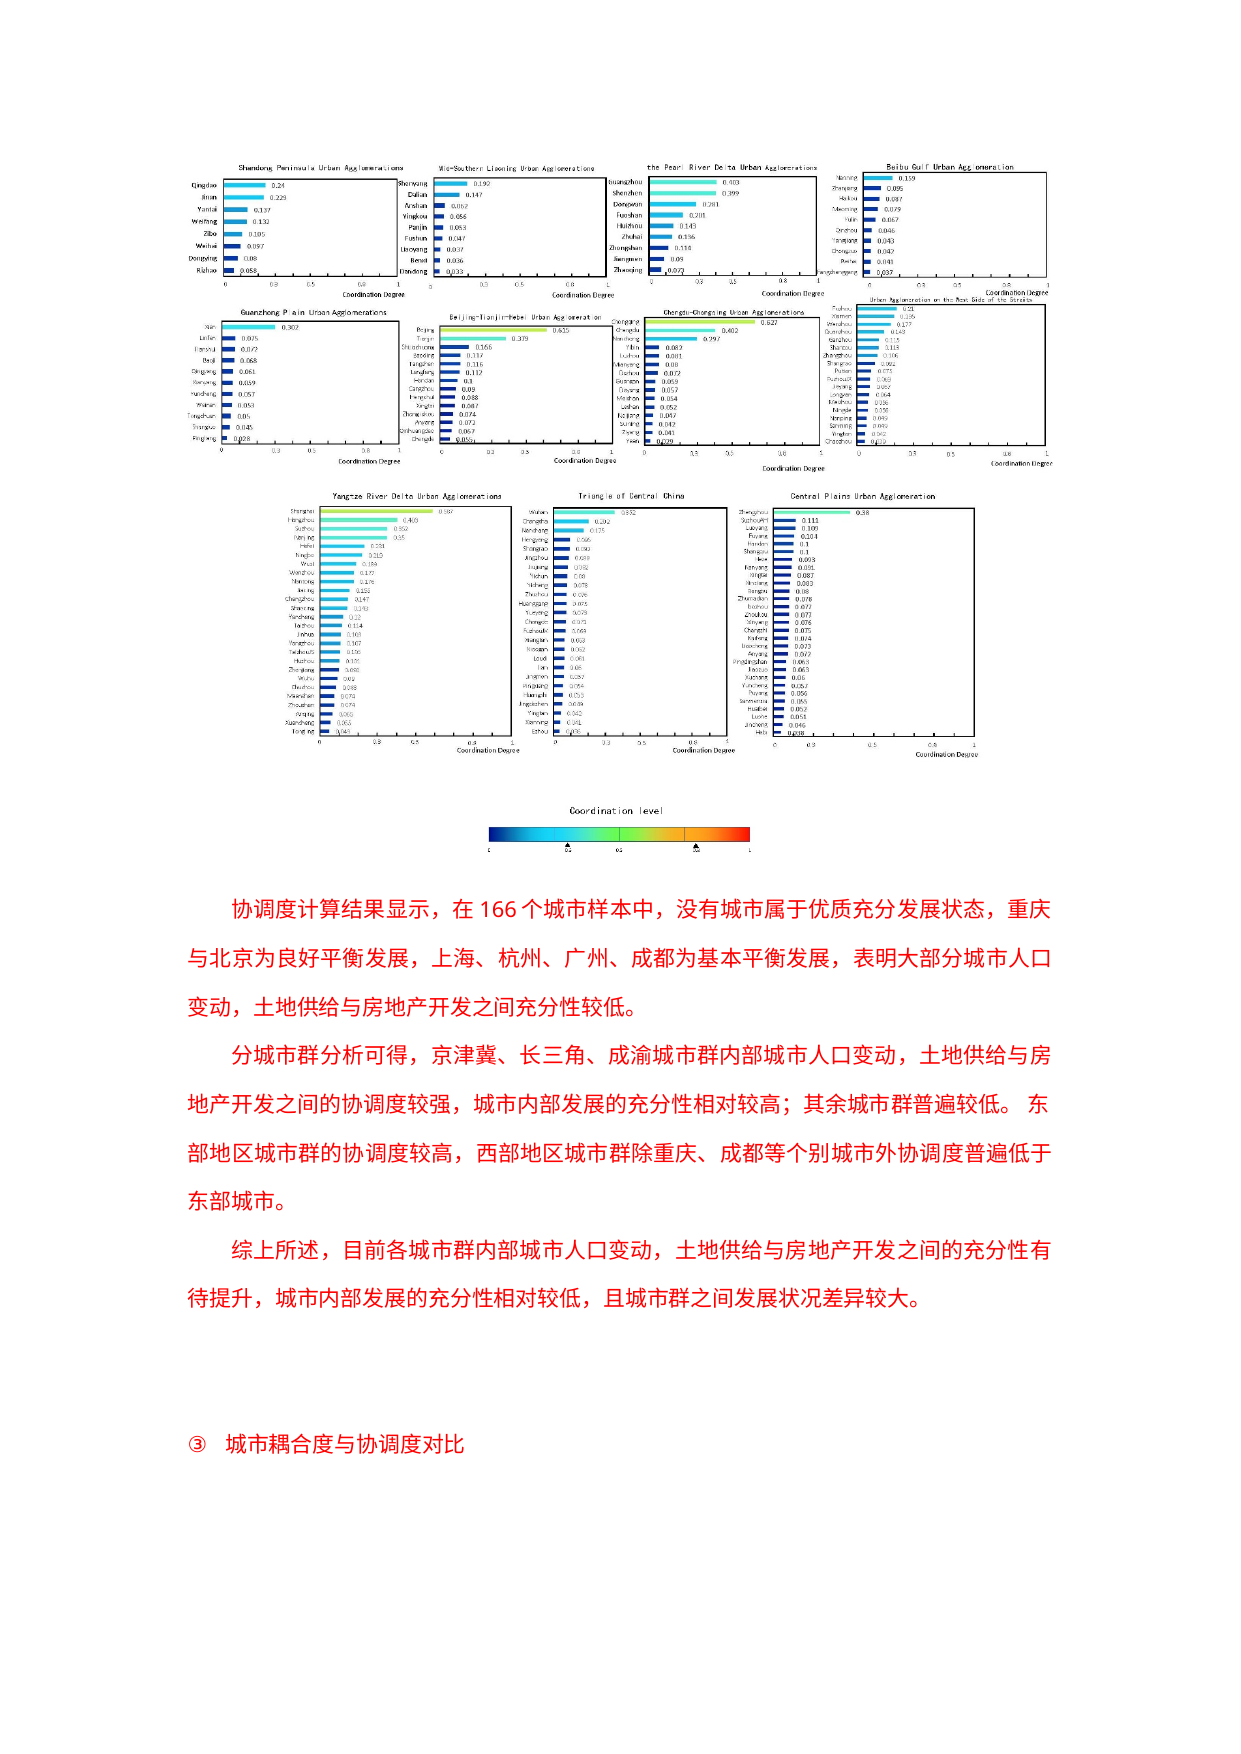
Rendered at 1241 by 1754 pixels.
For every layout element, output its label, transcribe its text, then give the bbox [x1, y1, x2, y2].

text 协调度计算结果显示，在166个城市样本中，没有城市属于优质充分发展状态，重庆与北京为良好平衡发展，上海、杭州、广州、成都为基本平衡发展，表明大部分城市人口变动，土地供给与房地产开发之间充分性较低。 [187, 892, 1053, 1022]
picture [481, 794, 759, 862]
text 综上所述，目前各城市群内部城市人口变动，土地供给与房地产开发之间的充分性有待提升，城市内部发展的充分性相对较低，且城市群之间发展状况差异较大。 [187, 1232, 1053, 1313]
list 城市耦合度与协调度对比 [187, 1427, 1053, 1459]
text 分城市群分析可得，京津冀、长三角、成渝城市群内部城市人口变动，土地供给与房地产开发之间的协调度较强，城市内部发展的充分性相对较高；其余城市群普遍较低。 东部地区城市群的协调度较高，西部地区城市群除重庆、成都等个别城市外协调度普遍低于东部城市。 [187, 1038, 1053, 1216]
picture [187, 162, 1053, 762]
